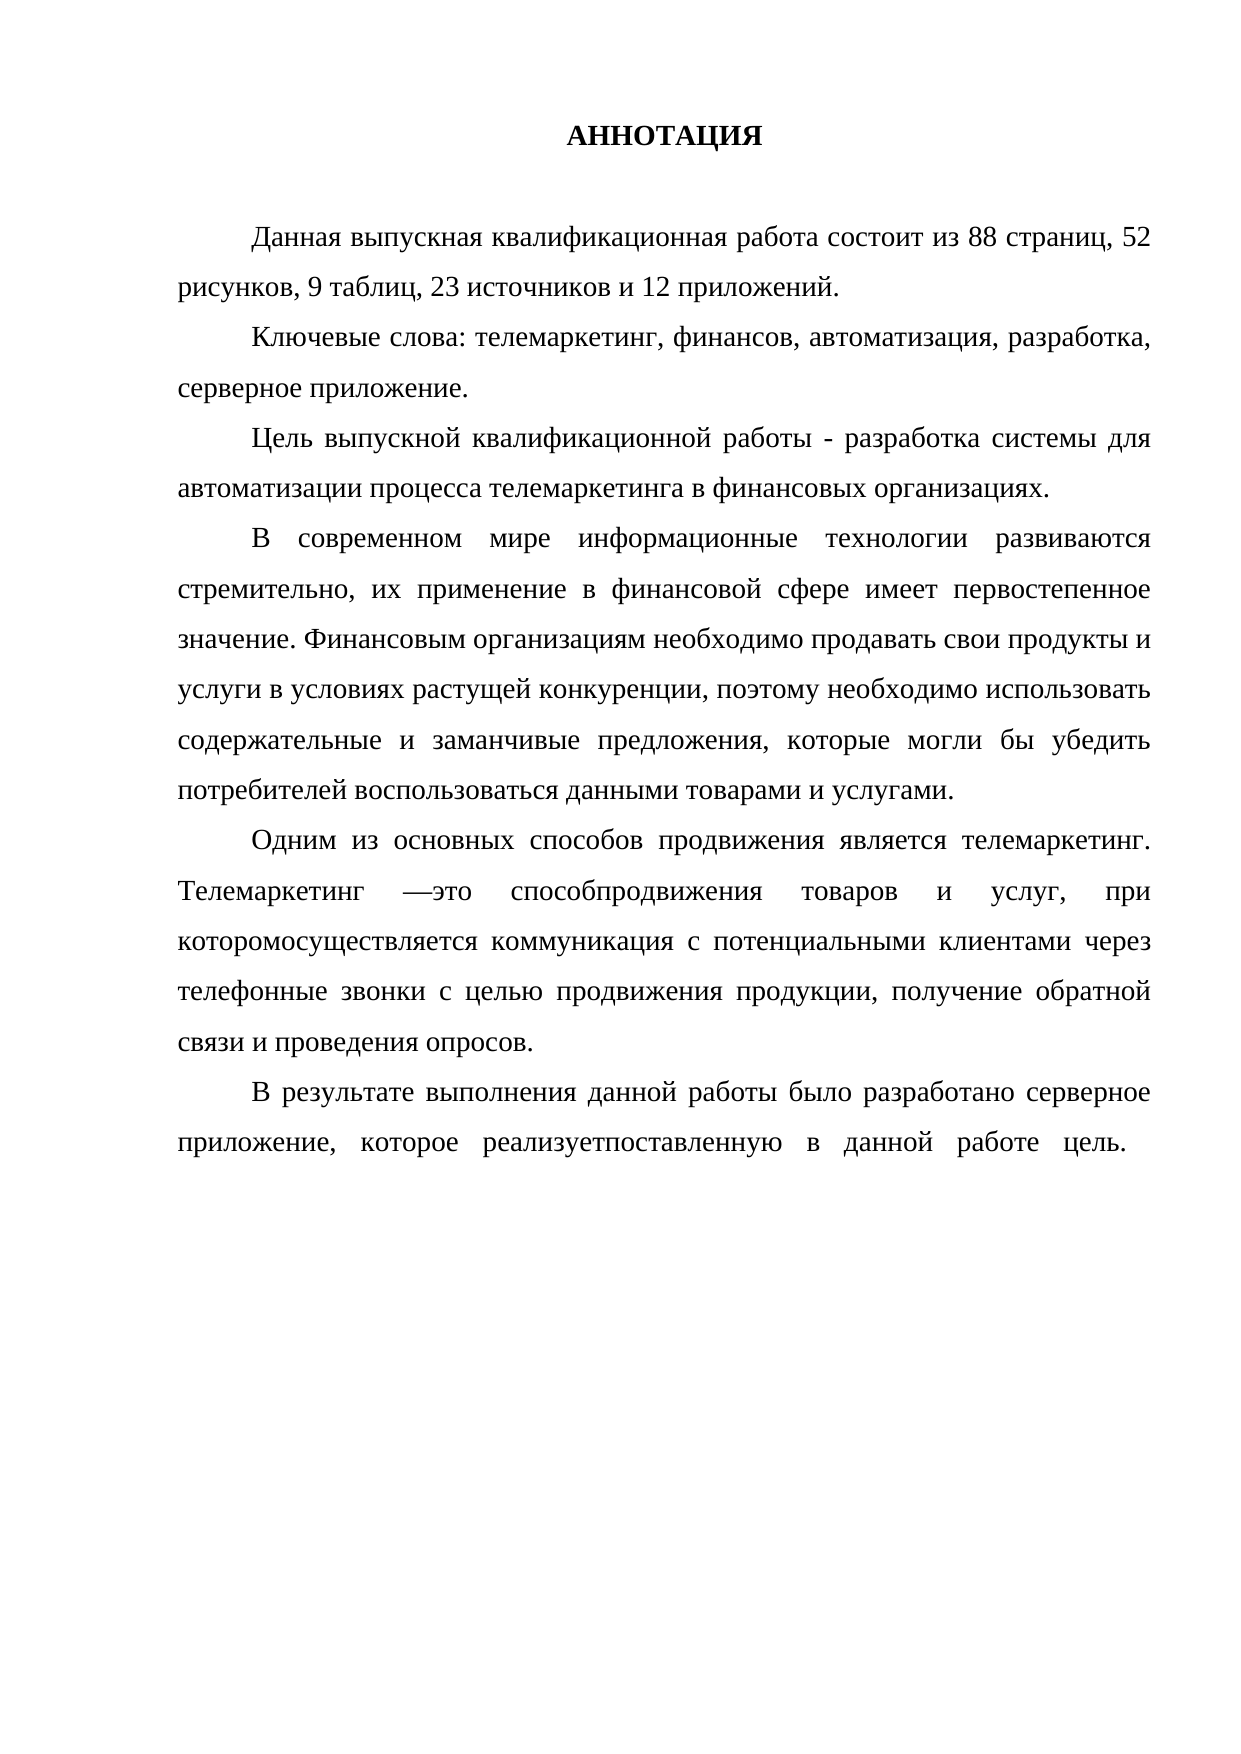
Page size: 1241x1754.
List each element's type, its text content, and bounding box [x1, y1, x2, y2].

text В результате выполнения данной работы было разработано серверное приложение, которое реализуетпоставленную в данной работе цель. [177, 1074, 1152, 1208]
text Ключевые слова: телемаркетинг, финансов, автоматизация, разработка, серверное приложение. [177, 319, 1152, 403]
text Цель выпускной квалификационной работы - разработка системы для автоматизации процесса телемаркетинга в финансовых организациях. [177, 420, 1152, 504]
text Данная выпускная квалификационная работа состоит из 88 страниц, 52 рисунков, 9 таблиц, 23 источников и 12 приложений. [177, 219, 1152, 303]
text АННОТАЦИЯ [177, 118, 1152, 152]
text В современном мире информационные технологии развиваются стремительно, их применение в финансовой сфере имеет первостепенное значение. Финансовым организациям необходимо продавать свои продукты и услуги в условиях растущей конкуренции, поэтому необходимо использовать содержательные и заманчивые предложения, которые могли бы убедить потребителей воспользоваться данными товарами и услугами. [177, 521, 1152, 806]
text Одним из основных способов продвижения является телемаркетинг. Телемаркетинг —это способпродвижения товаров и услуг, при которомосуществляется коммуникация с потенциальными клиентами через телефонные звонки с целью продвижения продукции, получение обратной связи и проведения опросов. [177, 822, 1152, 1057]
